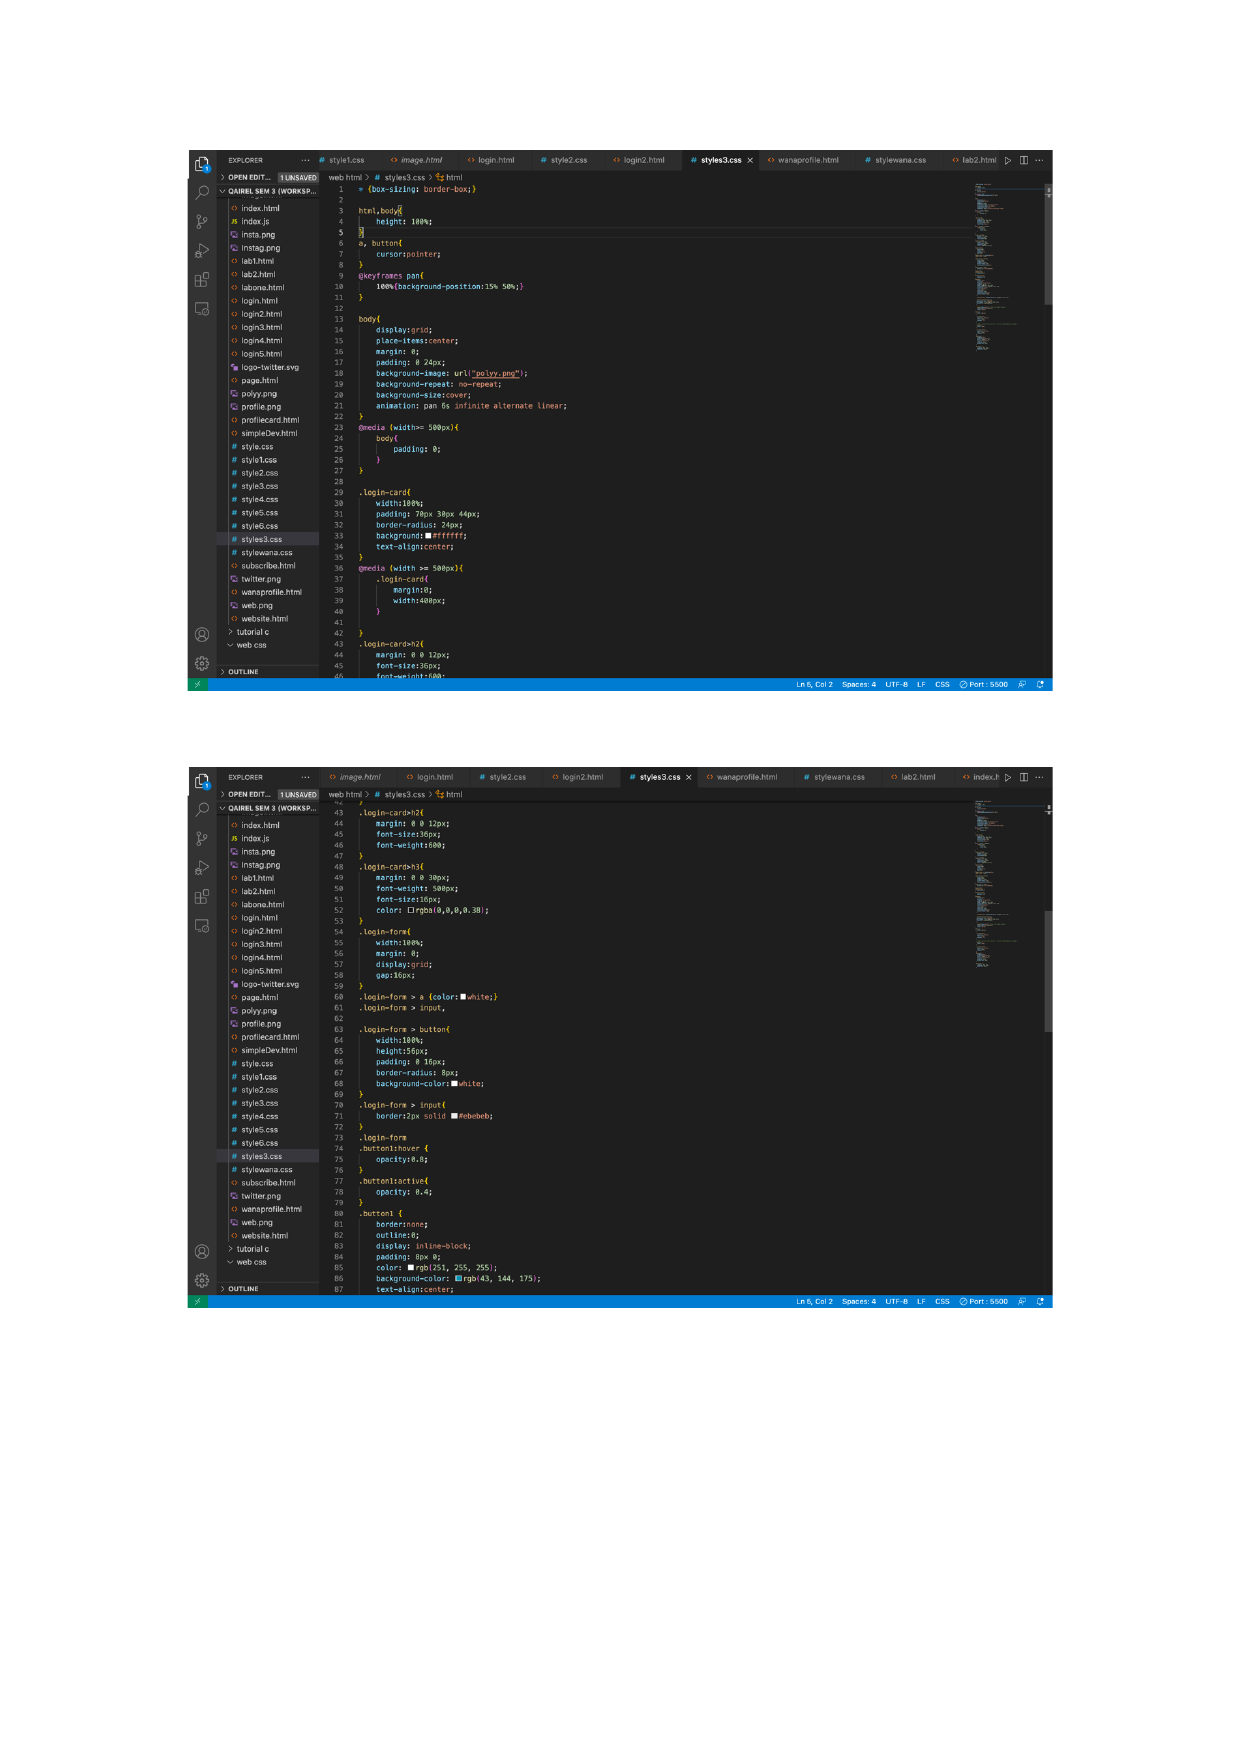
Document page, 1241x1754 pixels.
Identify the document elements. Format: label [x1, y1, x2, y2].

picture [187, 150, 1053, 691]
picture [187, 767, 1053, 1308]
